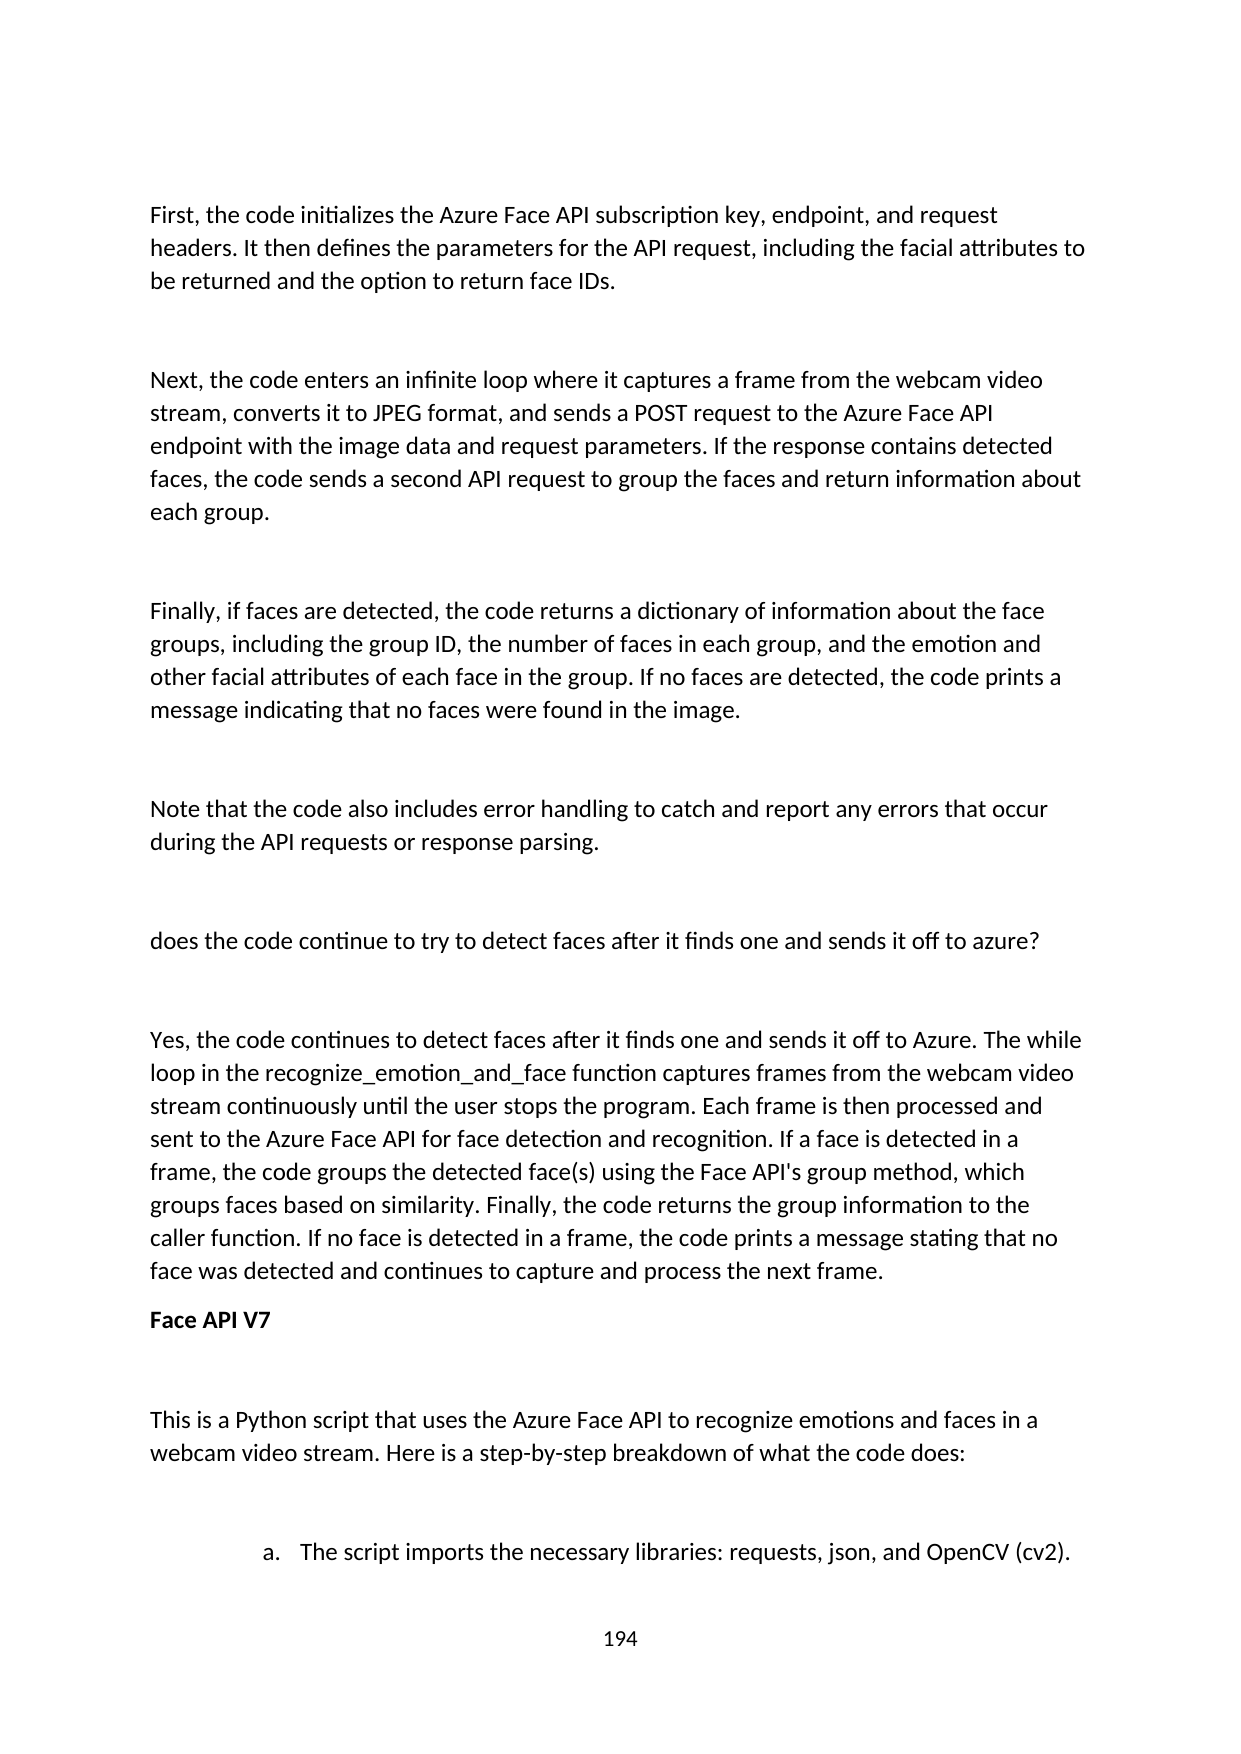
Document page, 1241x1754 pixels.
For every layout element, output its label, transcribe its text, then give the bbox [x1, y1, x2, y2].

text First, the code initializes the Azure Face API subscription key, endpoint, and request headers. It then defines the parameters for the API request, including the facial attributes to be returned and the option to return face IDs. [150, 199, 1090, 296]
text Next, the code enters an infinite loop where it captures a frame from the webcam video stream, converts it to JPEG format, and sends a POST request to the Azure Face API endpoint with the image data and request parameters. If the response contains detected faces, the code sends a second API request to group the faces and return information about each group. [150, 364, 1090, 527]
text Face API V7 [150, 1304, 1090, 1335]
text does the code continue to try to detect faces after it finds one and sends it off to azure? [150, 925, 1090, 956]
text Note that the code also includes error handling to catch and report any errors that occur during the API requests or response parsing. [150, 793, 1090, 857]
text This is a Python script that uses the Azure Face API to recognize emotions and faces in a webcam video stream. Here is a step-by-step breakdown of what the code does: [150, 1404, 1090, 1467]
text Finally, if faces are detected, the code returns a dictionary of information about the face groups, including the group ID, the number of faces in each group, and the emotion and other facial attributes of each face in the group. If no faces are detected, the code prints a message indicating that no faces were found in the image. [150, 595, 1090, 725]
text Yes, the code continues to detect faces after it finds one and sends it off to Azure. The while loop in the recognize_emotion_and_face function captures frames from the webcam video stream continuously until the user stops the program. Each frame is then processed and sent to the Azure Face API for face detection and recognition. If a face is detected in a frame, the code groups the detected face(s) using the Face API's group method, which groups faces based on similarity. Finally, the code returns the group information to the caller function. If no face is detected in a frame, the code prints a message stating that no face was detected and continues to capture and process the next frame. [150, 1024, 1090, 1286]
list The script imports the necessary libraries: requests, json, and OpenCV (cv2). [262, 1536, 1090, 1566]
